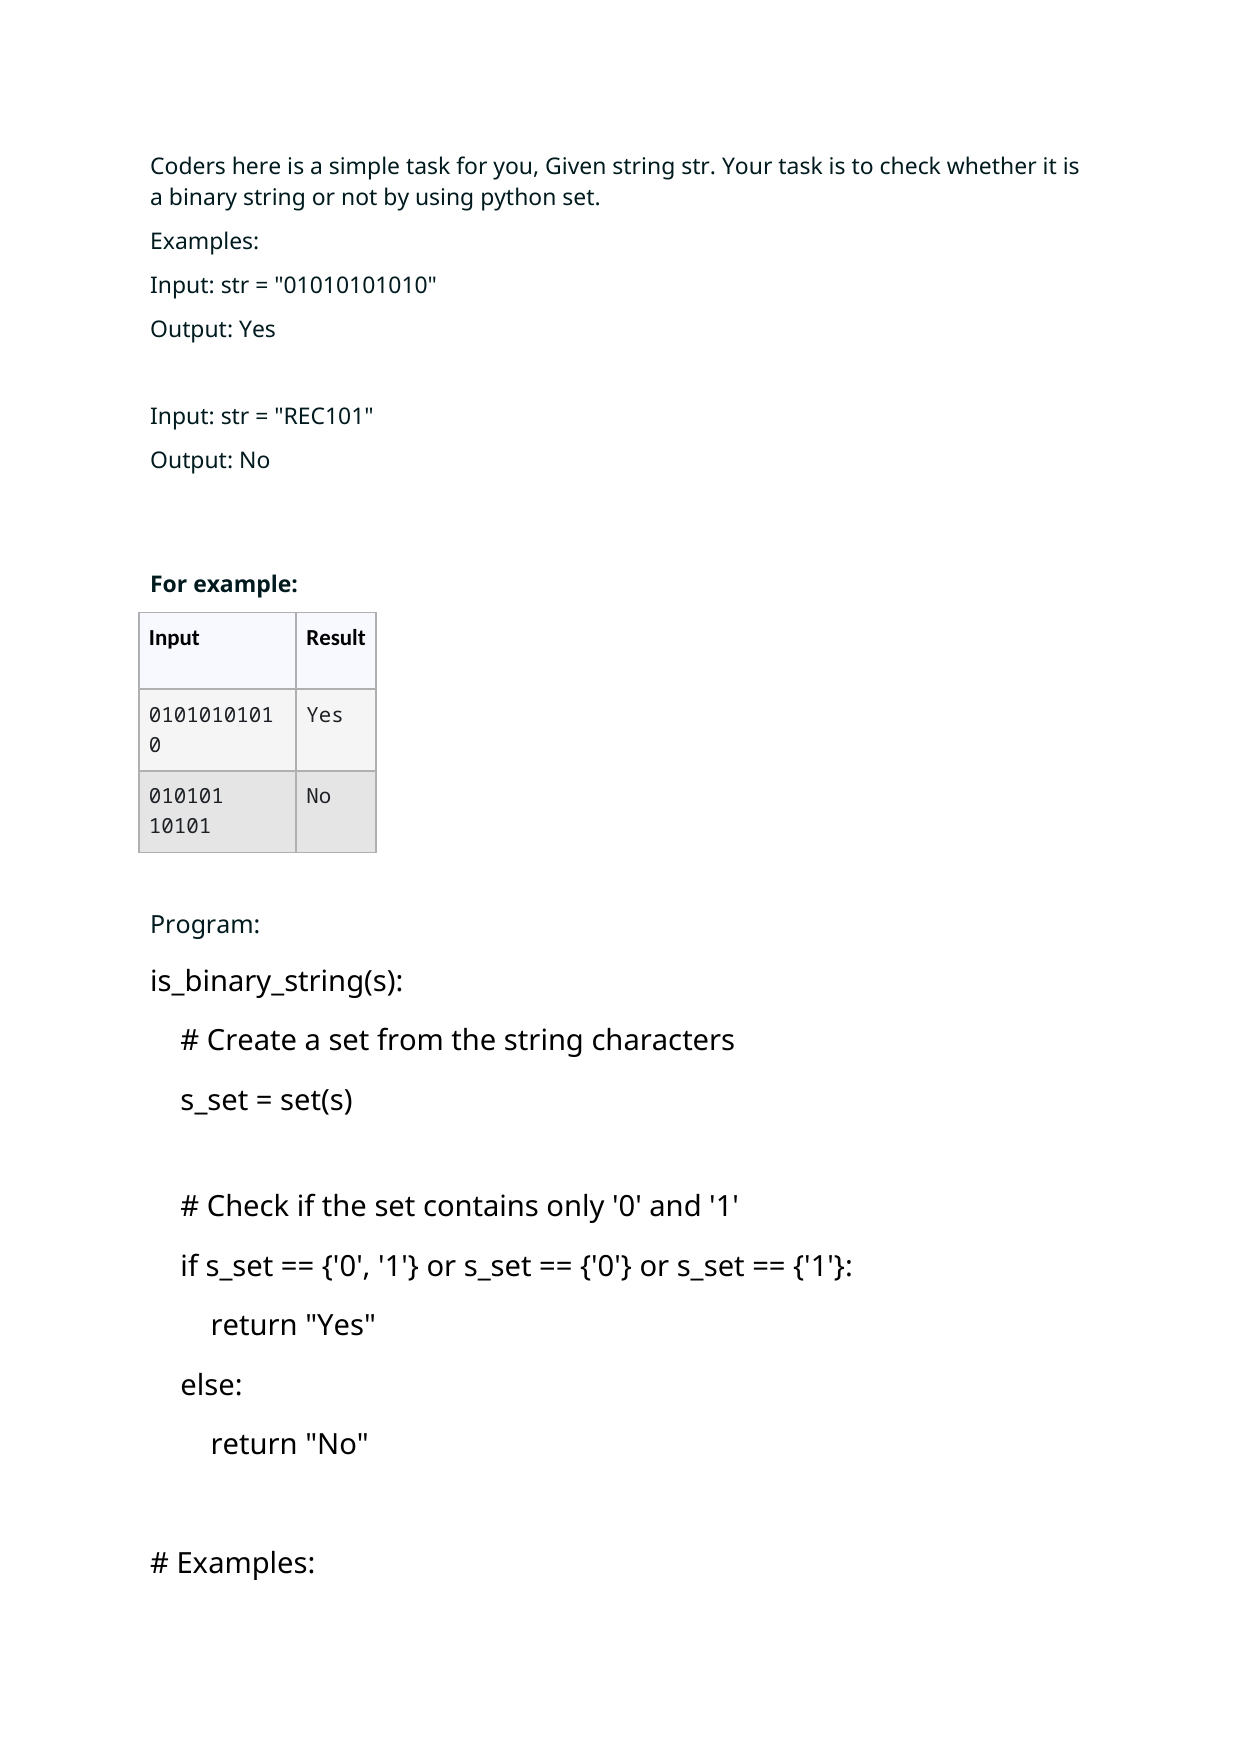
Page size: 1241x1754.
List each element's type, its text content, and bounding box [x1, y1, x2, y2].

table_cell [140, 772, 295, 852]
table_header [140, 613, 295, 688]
text # Examples: [150, 1542, 1090, 1582]
text Input: str = "01010101010" [150, 269, 1090, 300]
text Input: str = "REC101" [150, 400, 1090, 431]
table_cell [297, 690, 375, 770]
text else: [150, 1364, 1090, 1403]
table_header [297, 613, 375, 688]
text For example: [150, 568, 1090, 599]
text Program: [150, 907, 1090, 941]
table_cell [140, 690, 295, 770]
text Examples: [150, 225, 1090, 256]
text is_binary_string(s): [150, 960, 1090, 1000]
text Output: Yes [150, 312, 1090, 344]
text Coders here is a simple task for you, Given string str. Your task is to check whether it is a binary string or not by using python set. [150, 150, 1090, 212]
text if s_set == {'0', '1'} or s_set == {'0'} or s_set == {'1'}: [150, 1245, 1090, 1284]
text # Create a set from the string characters [150, 1019, 1090, 1059]
text return "No" [150, 1423, 1090, 1463]
text Output: No [150, 444, 1090, 475]
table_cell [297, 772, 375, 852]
text return "Yes" [150, 1304, 1090, 1344]
text # Check if the set contains only '0' and '1' [150, 1185, 1090, 1225]
text s_set = set(s) [150, 1079, 1090, 1119]
